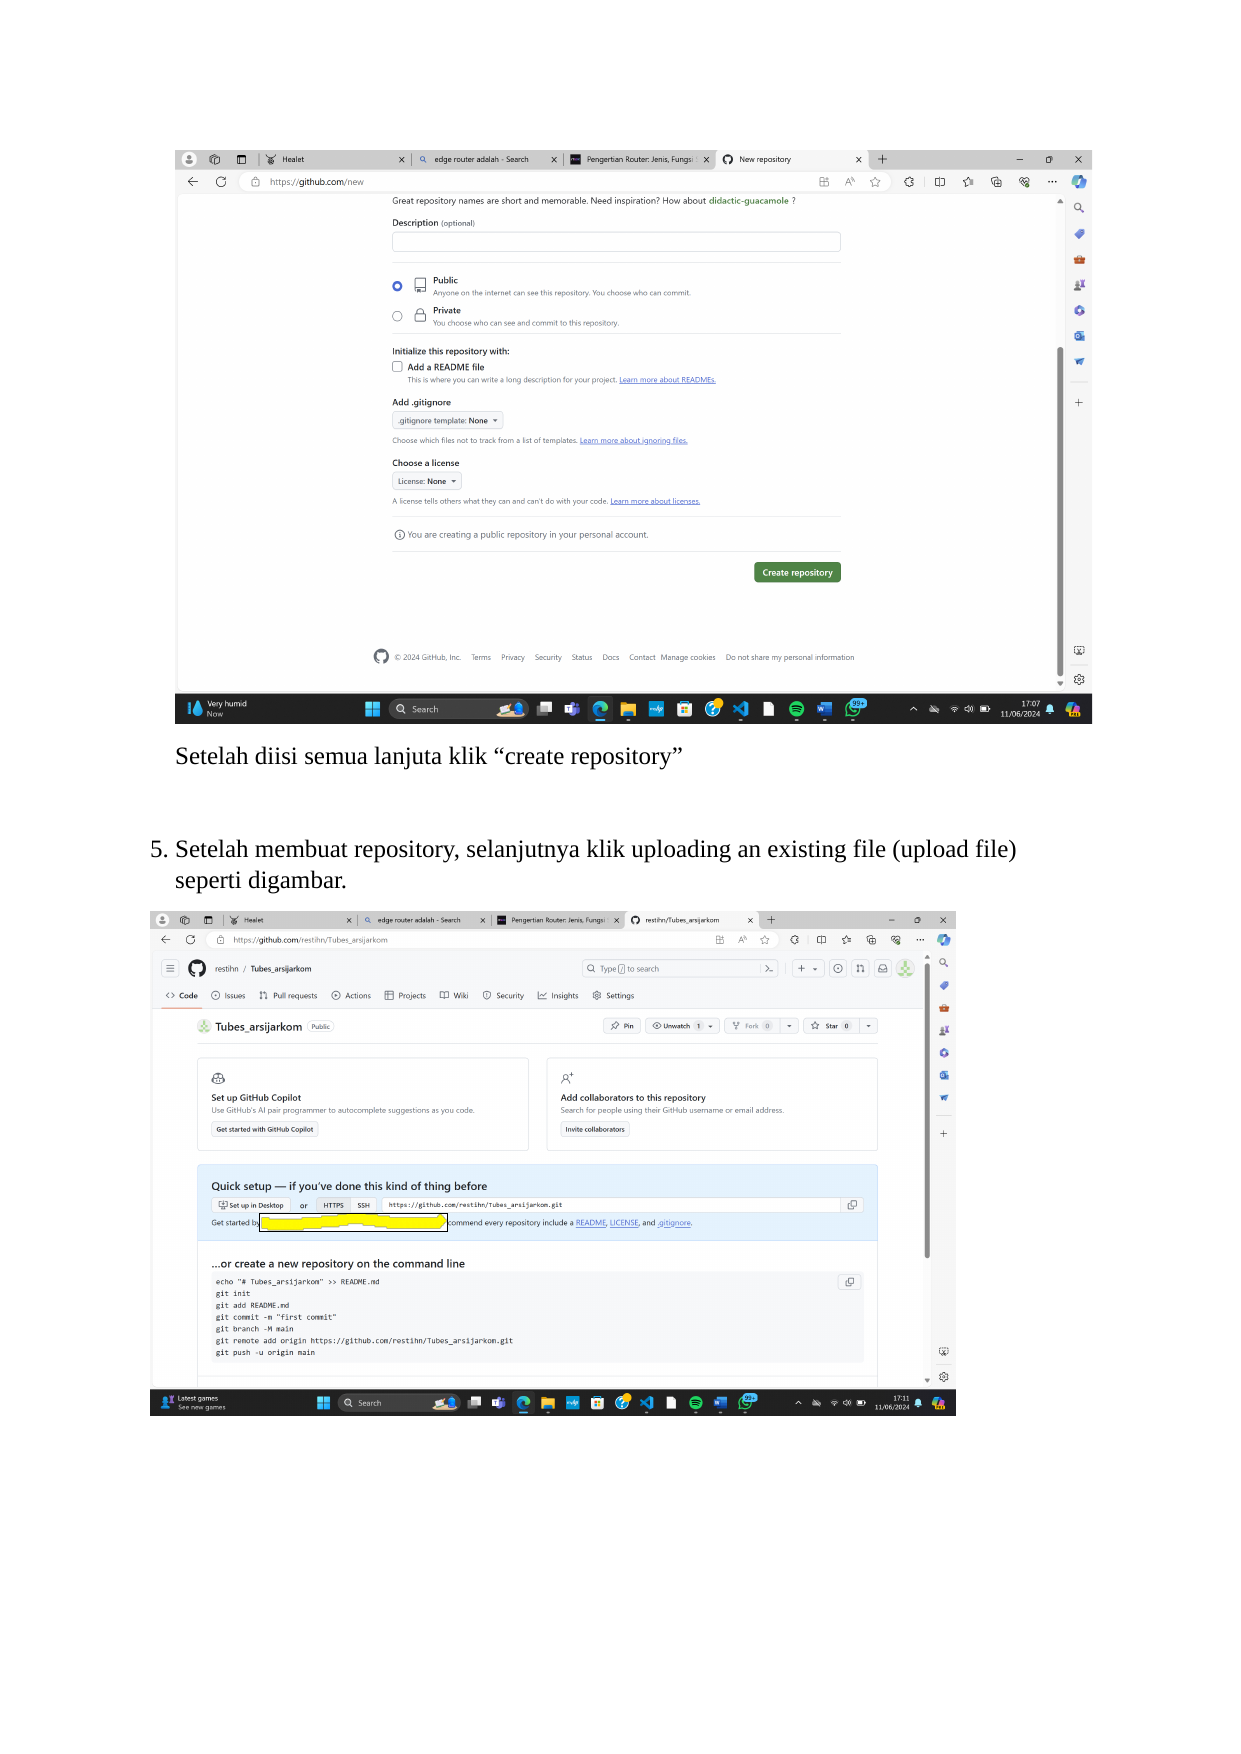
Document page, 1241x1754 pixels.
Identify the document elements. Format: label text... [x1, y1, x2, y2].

picture [150, 911, 956, 1416]
text Setelah diisi semua lanjuta klik “create repository” [175, 741, 1067, 769]
picture [175, 150, 1093, 724]
list Setelah membuat repository, selanjutnya klik uploading an existing file (upload file) seperti digambar. [150, 834, 1067, 894]
